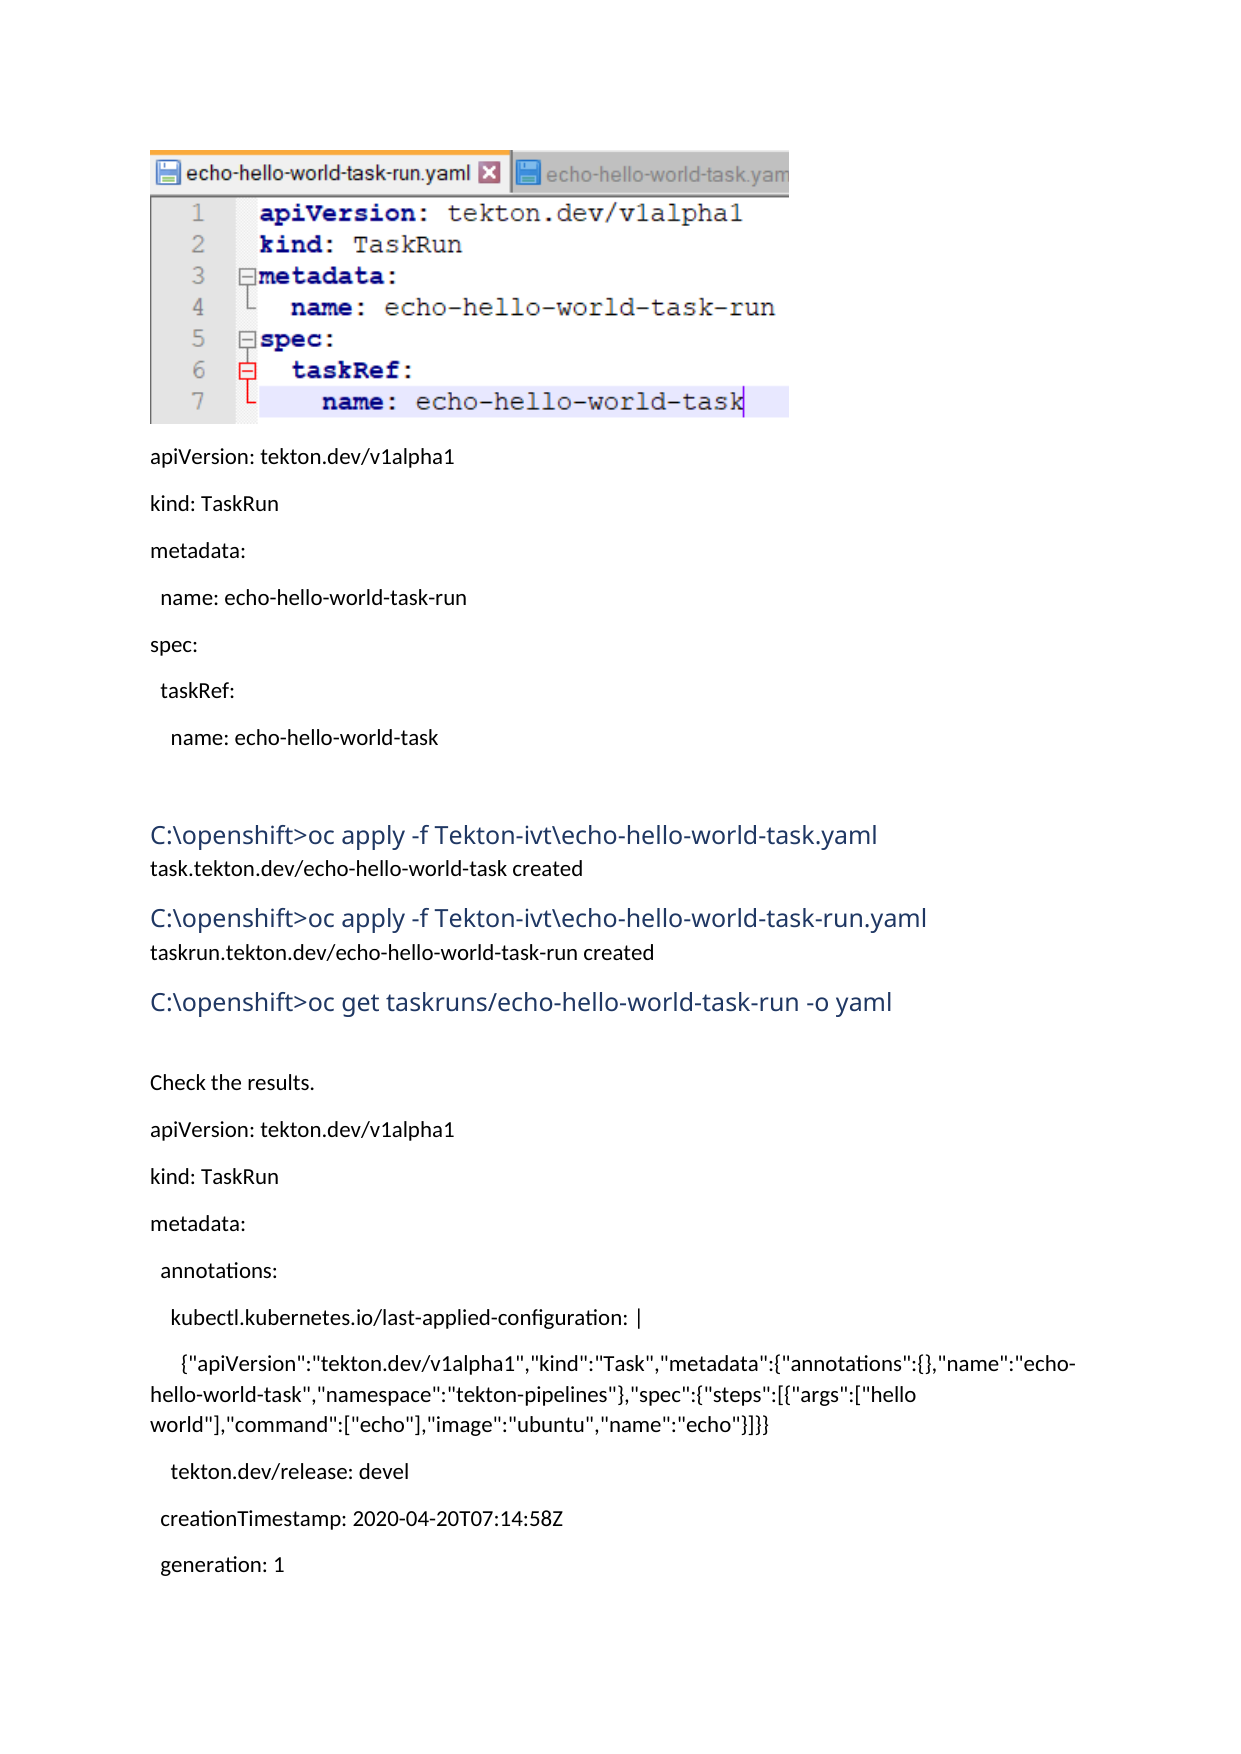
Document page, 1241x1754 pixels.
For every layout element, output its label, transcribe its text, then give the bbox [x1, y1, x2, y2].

text Check the results. [150, 1068, 1090, 1096]
text spec: [150, 630, 1090, 658]
text {"apiVersion":"tekton.dev/v1alpha1","kind":"Task","metadata":{"annotations":{},"name":"echo-hello-world-task","namespace":"tekton-pipelines"},"spec":{"steps":[{"args":["hello world"],"command":["echo"],"image":"ubuntu","name":"echo"}]}} [150, 1349, 1090, 1438]
text taskrun.tekton.dev/echo-hello-world-task-run created [150, 938, 1090, 966]
text annotations: [150, 1256, 1090, 1284]
text kind: TaskRun [150, 1162, 1090, 1190]
text taskRef: [150, 677, 1090, 705]
text tekton.dev/release: devel [150, 1457, 1090, 1485]
subtitle C:\openshift>oc apply -f Tekton-ivt\echo-hello-world-task-run.yaml [150, 901, 1090, 935]
text creationTimestamp: 2020-04-20T07:14:58Z [150, 1504, 1090, 1532]
text name: echo-hello-world-task [150, 723, 1090, 752]
text kind: TaskRun [150, 489, 1090, 517]
text name: echo-hello-world-task-run [150, 583, 1090, 611]
subtitle C:\openshift>oc apply -f Tekton-ivt\echo-hello-world-task.yaml [150, 817, 1090, 851]
text generation: 1 [150, 1551, 1090, 1578]
text apiVersion: tekton.dev/v1alpha1 [150, 1115, 1090, 1143]
text kubectl.kubernetes.io/last-applied-configuration: | [150, 1303, 1090, 1331]
text apiVersion: tekton.dev/v1alpha1 [150, 442, 1090, 470]
subtitle C:\openshift>oc get taskruns/echo-hello-world-task-run -o yaml [150, 984, 1090, 1019]
picture [150, 150, 789, 424]
text metadata: [150, 536, 1090, 564]
text task.tekton.dev/echo-hello-world-task created [150, 854, 1090, 882]
text metadata: [150, 1209, 1090, 1237]
